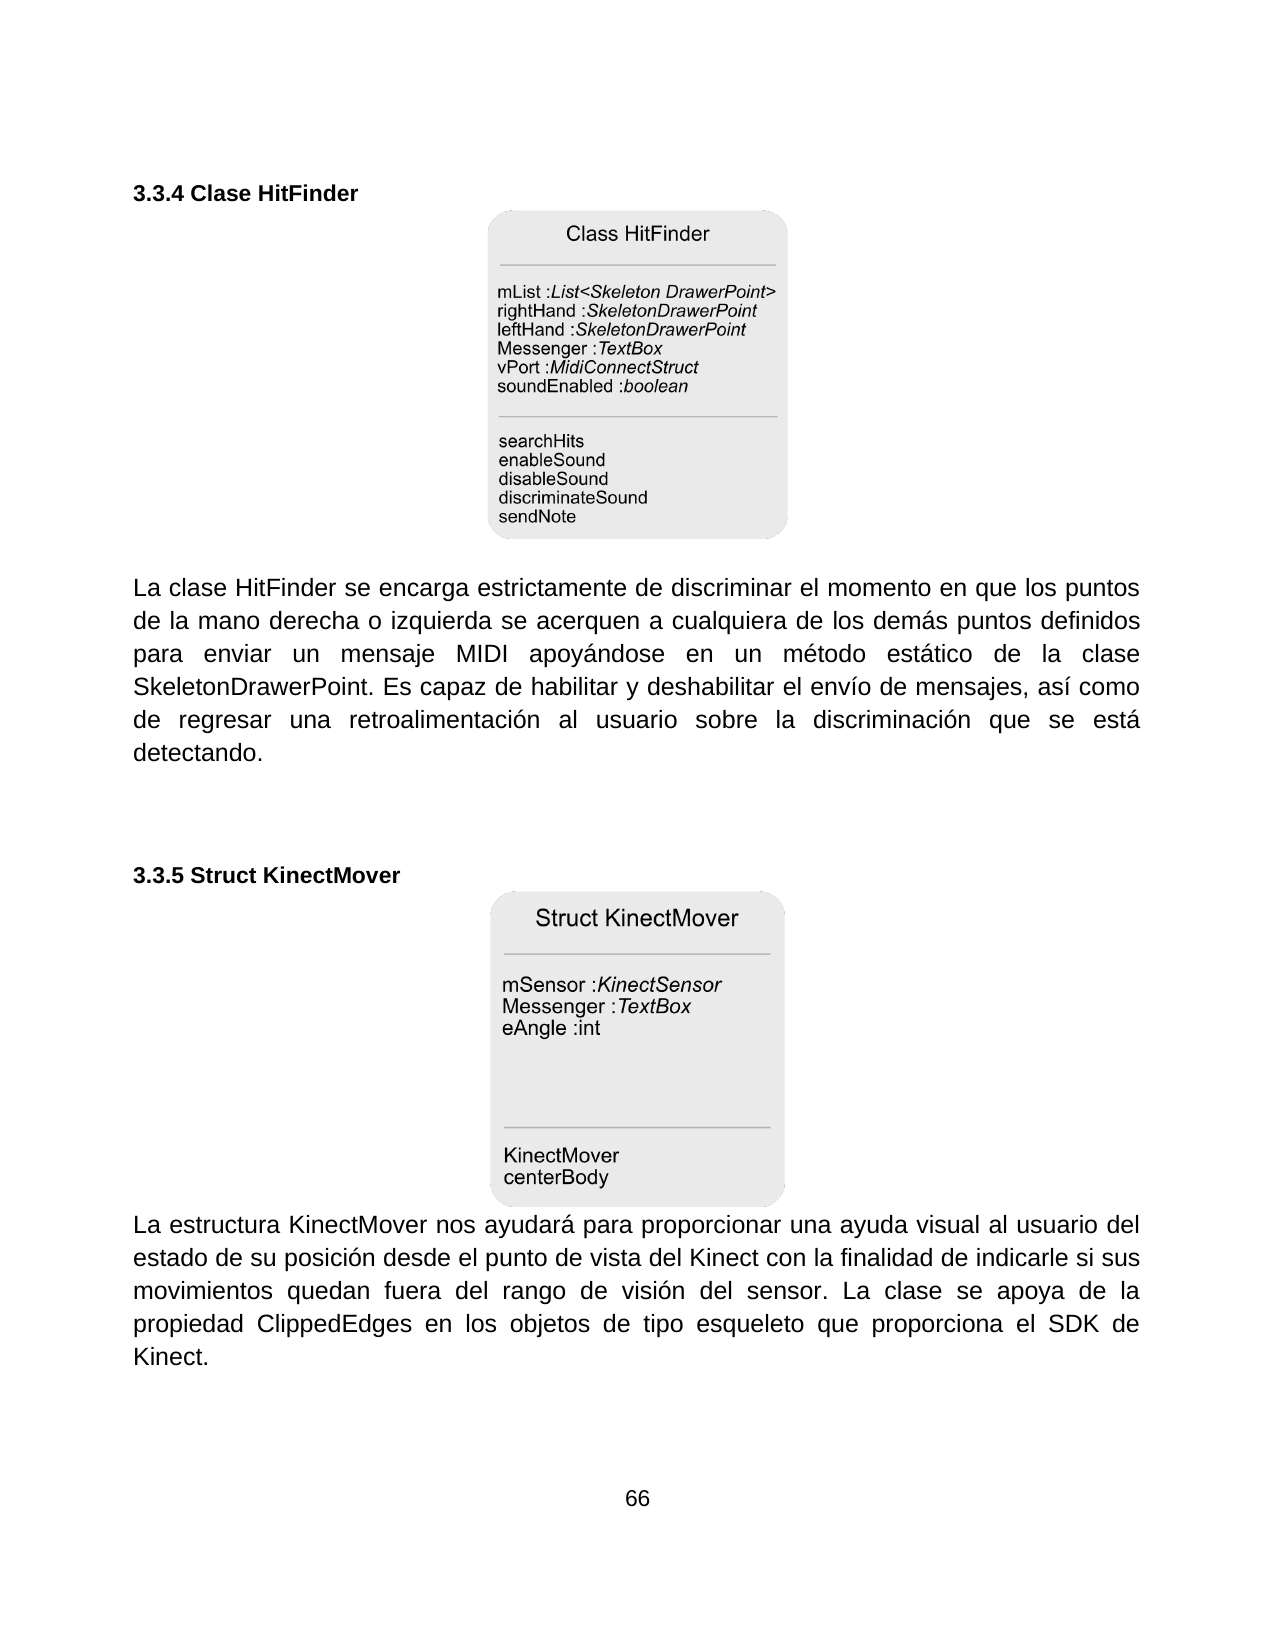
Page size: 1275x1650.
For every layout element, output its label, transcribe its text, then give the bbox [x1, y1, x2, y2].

text 3.3.4 Clase HitFinder [133, 180, 1142, 207]
text La clase HitFinder se encarga estrictamente de discriminar el momento en que los puntos de la mano derecha o izquierda se acerquen a cualquiera de los demás puntos definidos para enviar un mensaje MIDI apoyándose en un método estático de la clase SkeletonDrawerPoint. Es capaz de habilitar y deshabilitar el envío de mensajes, así como de regresar una retroalimentación al usuario sobre la discriminación que se está detectando. [133, 573, 1142, 767]
text 3.3.5 Struct KinectMover [133, 862, 1142, 888]
text La estructura KinectMover nos ayudará para proporcionar una ayuda visual al usuario del estado de su posición desde el punto de vista del Kinect con la finalidad de indicarle si sus movimientos quedan fuera del rango de visión del sensor. La clase se apoya de la propiedad ClippedEdges en los objetos de tipo esqueleto que proporciona el SDK de Kinect. [133, 1210, 1142, 1371]
picture [490, 891, 785, 1207]
picture [487, 210, 788, 539]
